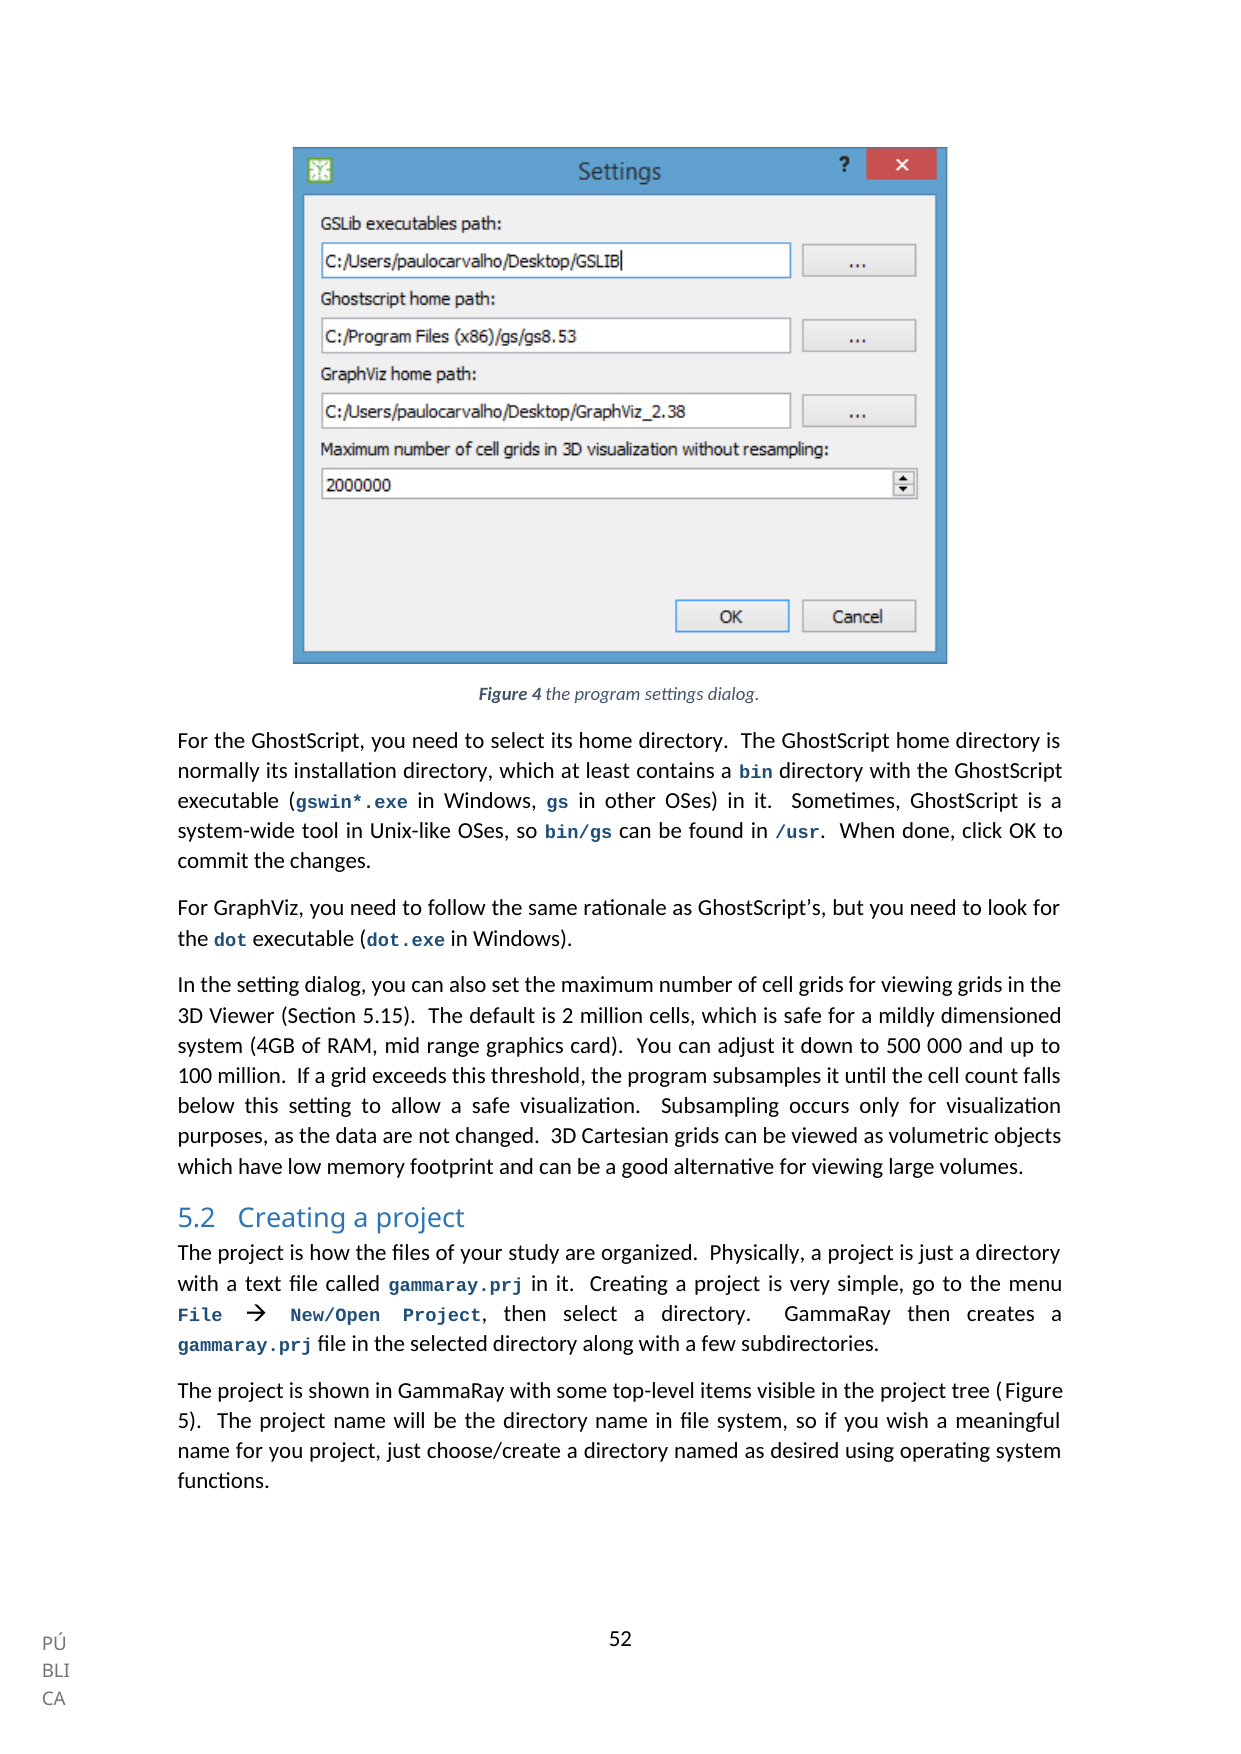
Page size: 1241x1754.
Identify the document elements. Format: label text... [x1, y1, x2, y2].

text For GraphViz, you need to follow the same rationale as GhostScript’s, but you need to look for the dot executable (dot.exe in Windows). [177, 893, 1063, 952]
text The project is how the files of your study are organized. Physically, a project is just a directory with a text file called gammaray.prj in it. Creating a project is very simple, go to the menu File New/Open Project, then select a directory. GammaRay then creates a gammaray.prj file in the selected directory along with a few subdirectories. [177, 1238, 1063, 1357]
text In the setting dialog, you can also set the maximum number of cell grids for viewing grids in the 3D Viewer (Section 5.15). The default is 2 million cells, which is safe for a mildly dimensioned system (4GB of RAM, mid range graphics card). You can adjust it down to 500 000 and up to 100 million. If a grid exceeds this threshold, the program subsamples it until the cell count falls below this setting to allow a safe visualization. Subsampling occurs only for visualization purposes, as the data are not changed. 3D Cartesian grids can be viewed as volumetric objects which have low memory footprint and can be a good alternative for viewing large volumes. [177, 971, 1063, 1180]
text The project is shown in GammaRay with some top-level items visible in the project tree (Figure 5). The project name will be the directory name in file system, so if you wish a meaningful name for you project, just choose/create a directory named as desired using operating system functions. [177, 1376, 1063, 1495]
subtitle Creating a project [177, 1199, 1063, 1236]
text For the GhostScript, you need to select its home directory. The GhostScript home directory is normally its installation directory, which at least contains a bin directory with the GhostScript executable (gswin*.exe in Windows, gs in other OSes) in it. Sometimes, GhostScript is a system-wide tool in Unix-like OSes, so bin/gs can be found in /usr. When done, click OK to commit the changes. [177, 726, 1063, 875]
text Figure 4 the program settings dialog. [177, 682, 1063, 705]
picture [292, 147, 948, 664]
